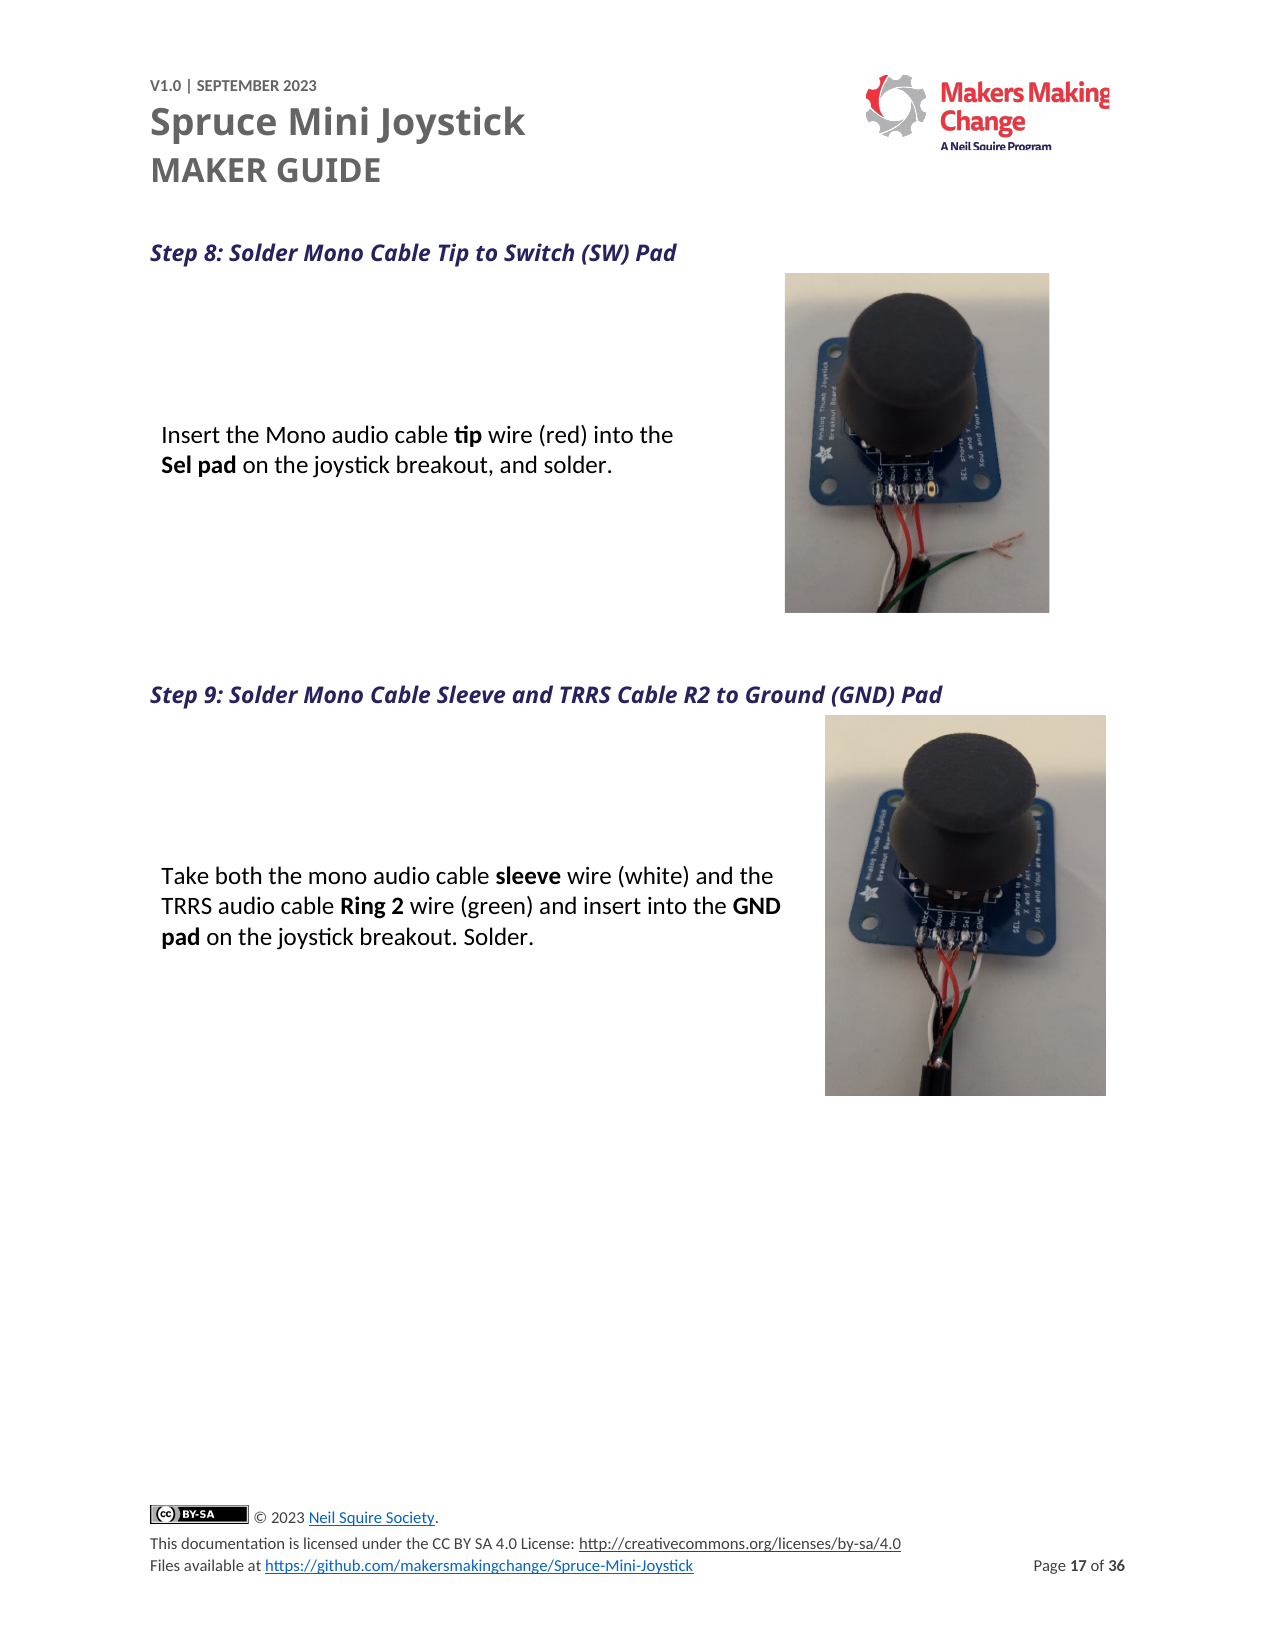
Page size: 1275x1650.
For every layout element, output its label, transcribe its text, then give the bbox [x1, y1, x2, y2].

subtitle Step 9: Solder Mono Cable Sleeve and TRRS Cable R2 to Ground (GND) Pad [150, 679, 1125, 710]
table_header Insert the Mono audio cable tip wire (red) into the Sel pad on the joystick breakout, and solder. [150, 273, 711, 626]
table_header [711, 273, 1124, 626]
picture [784, 273, 1050, 613]
subtitle Step 8: Solder Mono Cable Tip to Switch (SW) Pad [150, 237, 1125, 268]
table_header [814, 715, 1124, 1097]
table_header Take both the mono audio cable sleeve wire (white) and the TRRS audio cable Ring 2 wire (green) and insert into the GND pad on the joystick breakout. Solder. [150, 715, 814, 1097]
picture [150, 1505, 249, 1524]
picture [865, 75, 1110, 151]
picture [825, 715, 1106, 1096]
